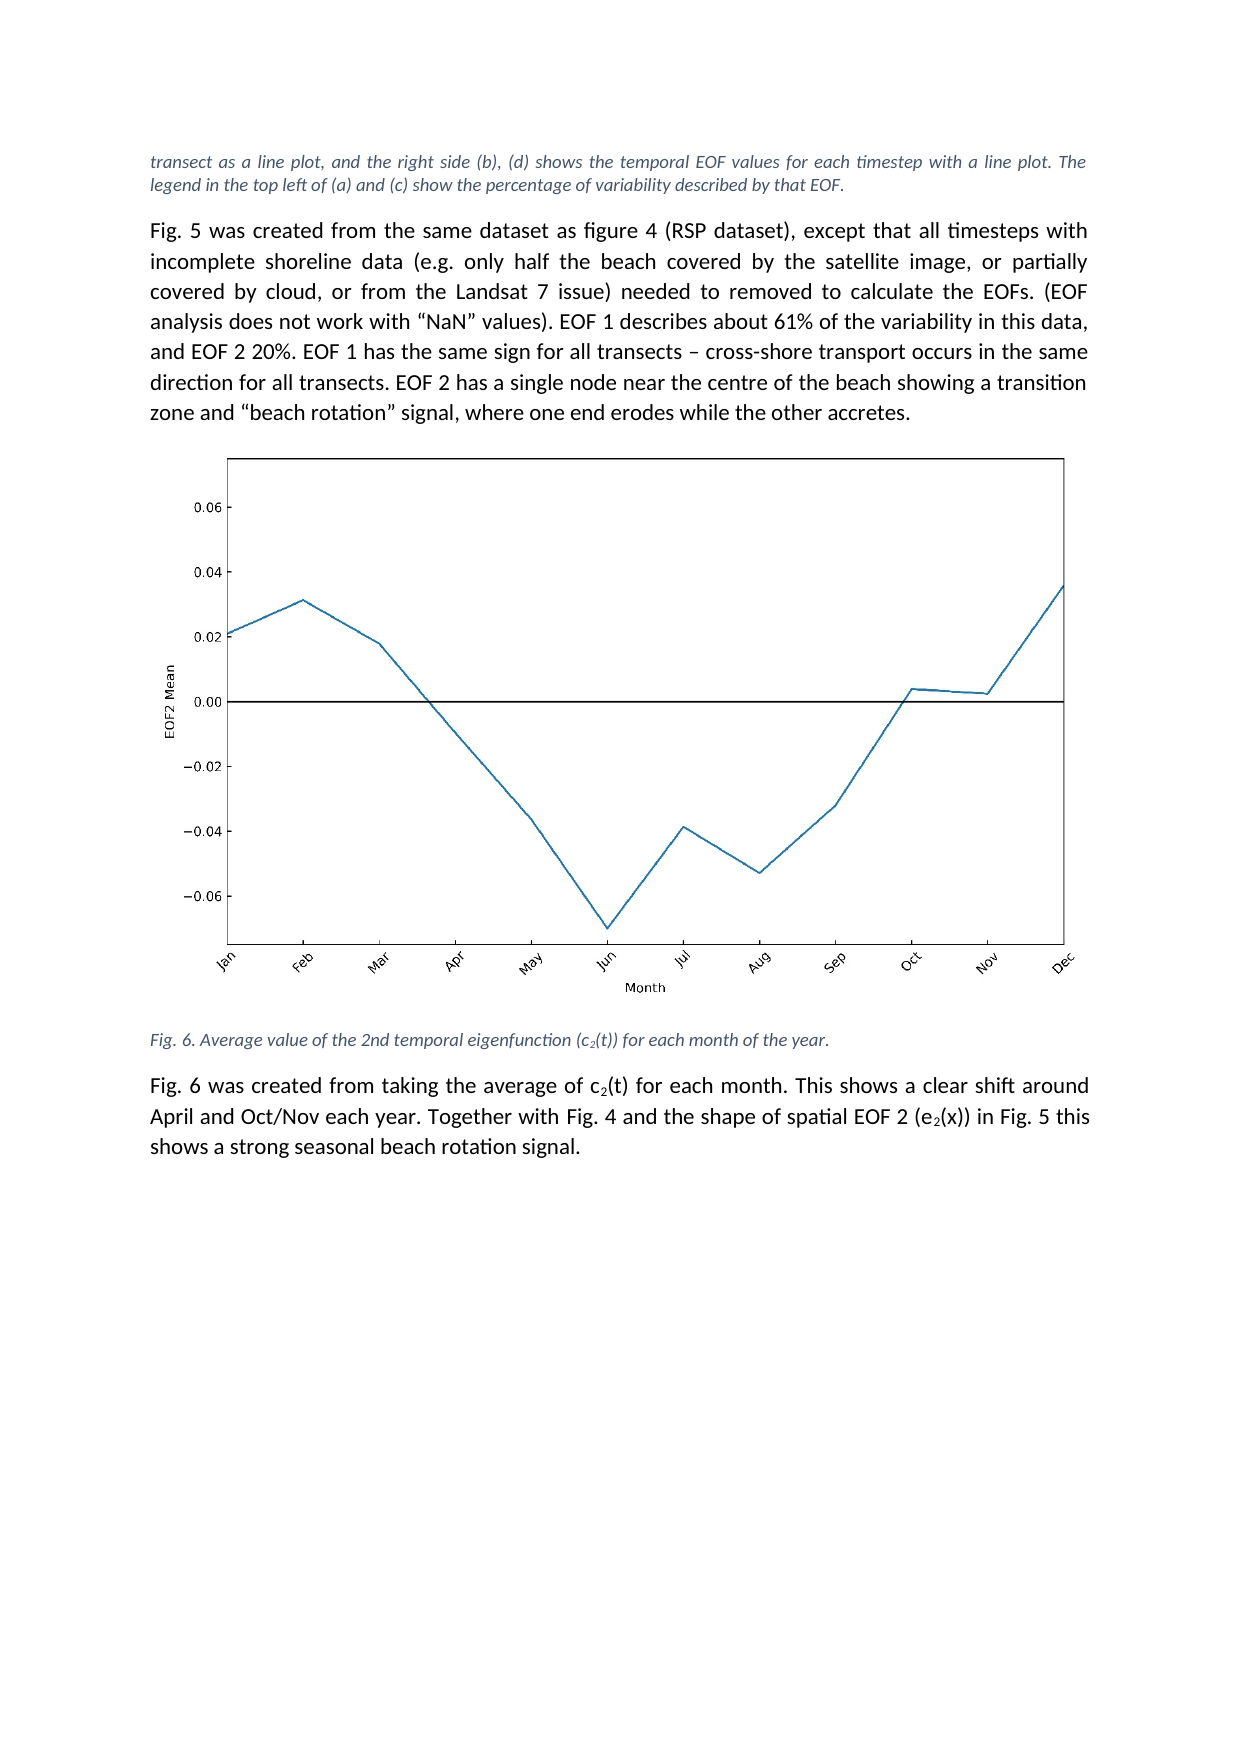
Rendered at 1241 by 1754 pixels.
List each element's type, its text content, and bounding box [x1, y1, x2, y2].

picture [150, 444, 1091, 1009]
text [150, 150, 1090, 196]
text Fig. 5 was created from the same dataset as figure 4 (RSP dataset), except that all timesteps with incomplete shoreline data (e.g. only half the beach covered by the satellite image, or partially covered by cloud, or from the Landsat 7 issue) needed to removed to calculate the EOFs. (EOF analysis does not work with “NaN” values). EOF 1 describes about 61% of the variability in this data, and EOF 2 20%. EOF 1 has the same sign for all transects – cross-shore transport occurs in the same direction for all transects. EOF 2 has a single node near the centre of the beach showing a transition zone and “beach rotation” signal, where one end erodes while the other accretes. [150, 217, 1090, 426]
text Fig. 6 was created from taking the average of c2(t) for each month. This shows a clear shift around April and Oct/Nov each year. Together with Fig. 4 and the shape of spatial EOF 2 (e2(x)) in Fig. 5 this shows a strong seasonal beach rotation signal. [150, 1072, 1090, 1160]
